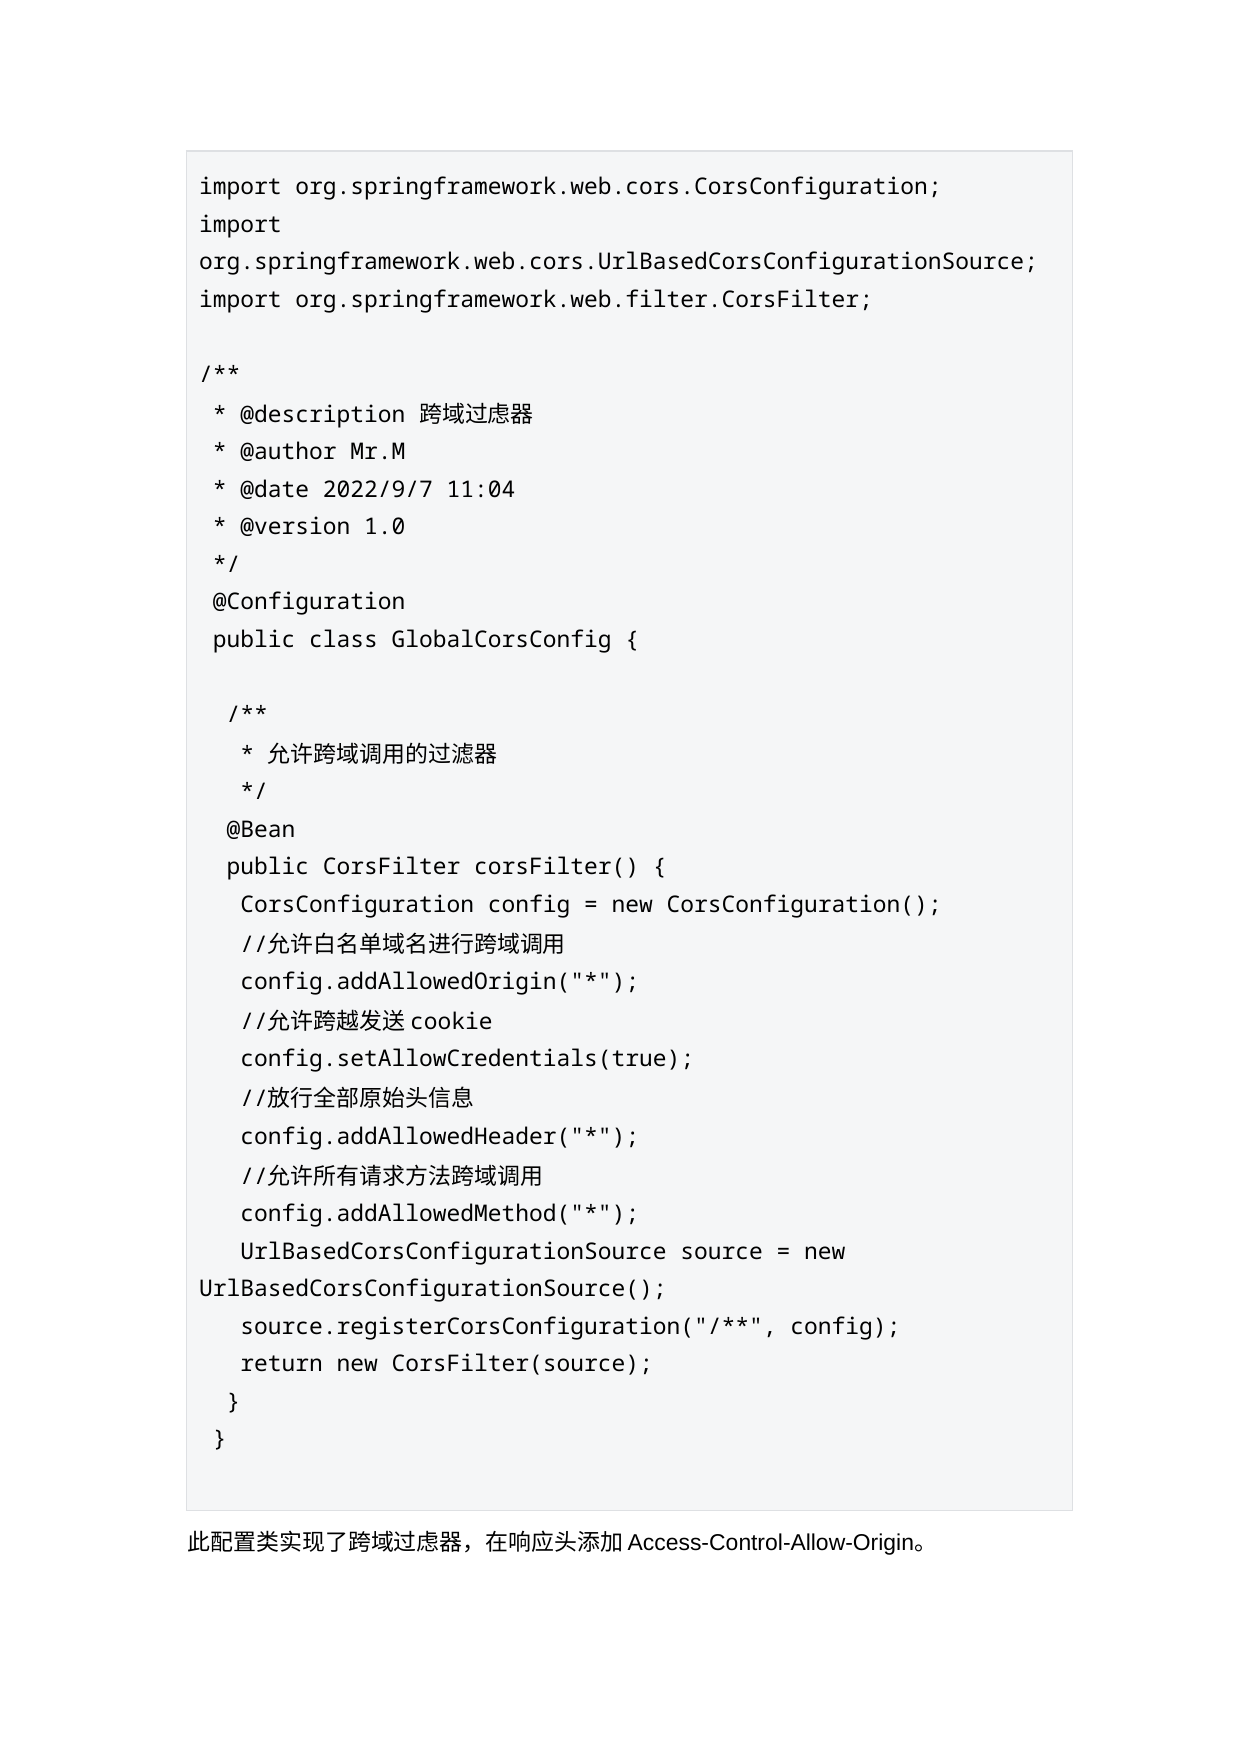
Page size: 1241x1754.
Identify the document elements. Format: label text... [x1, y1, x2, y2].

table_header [187, 152, 1072, 1510]
text 此配置类实现了跨域过虑器，在响应头添加Access-Control-Allow-Origin。 [187, 1524, 1053, 1557]
